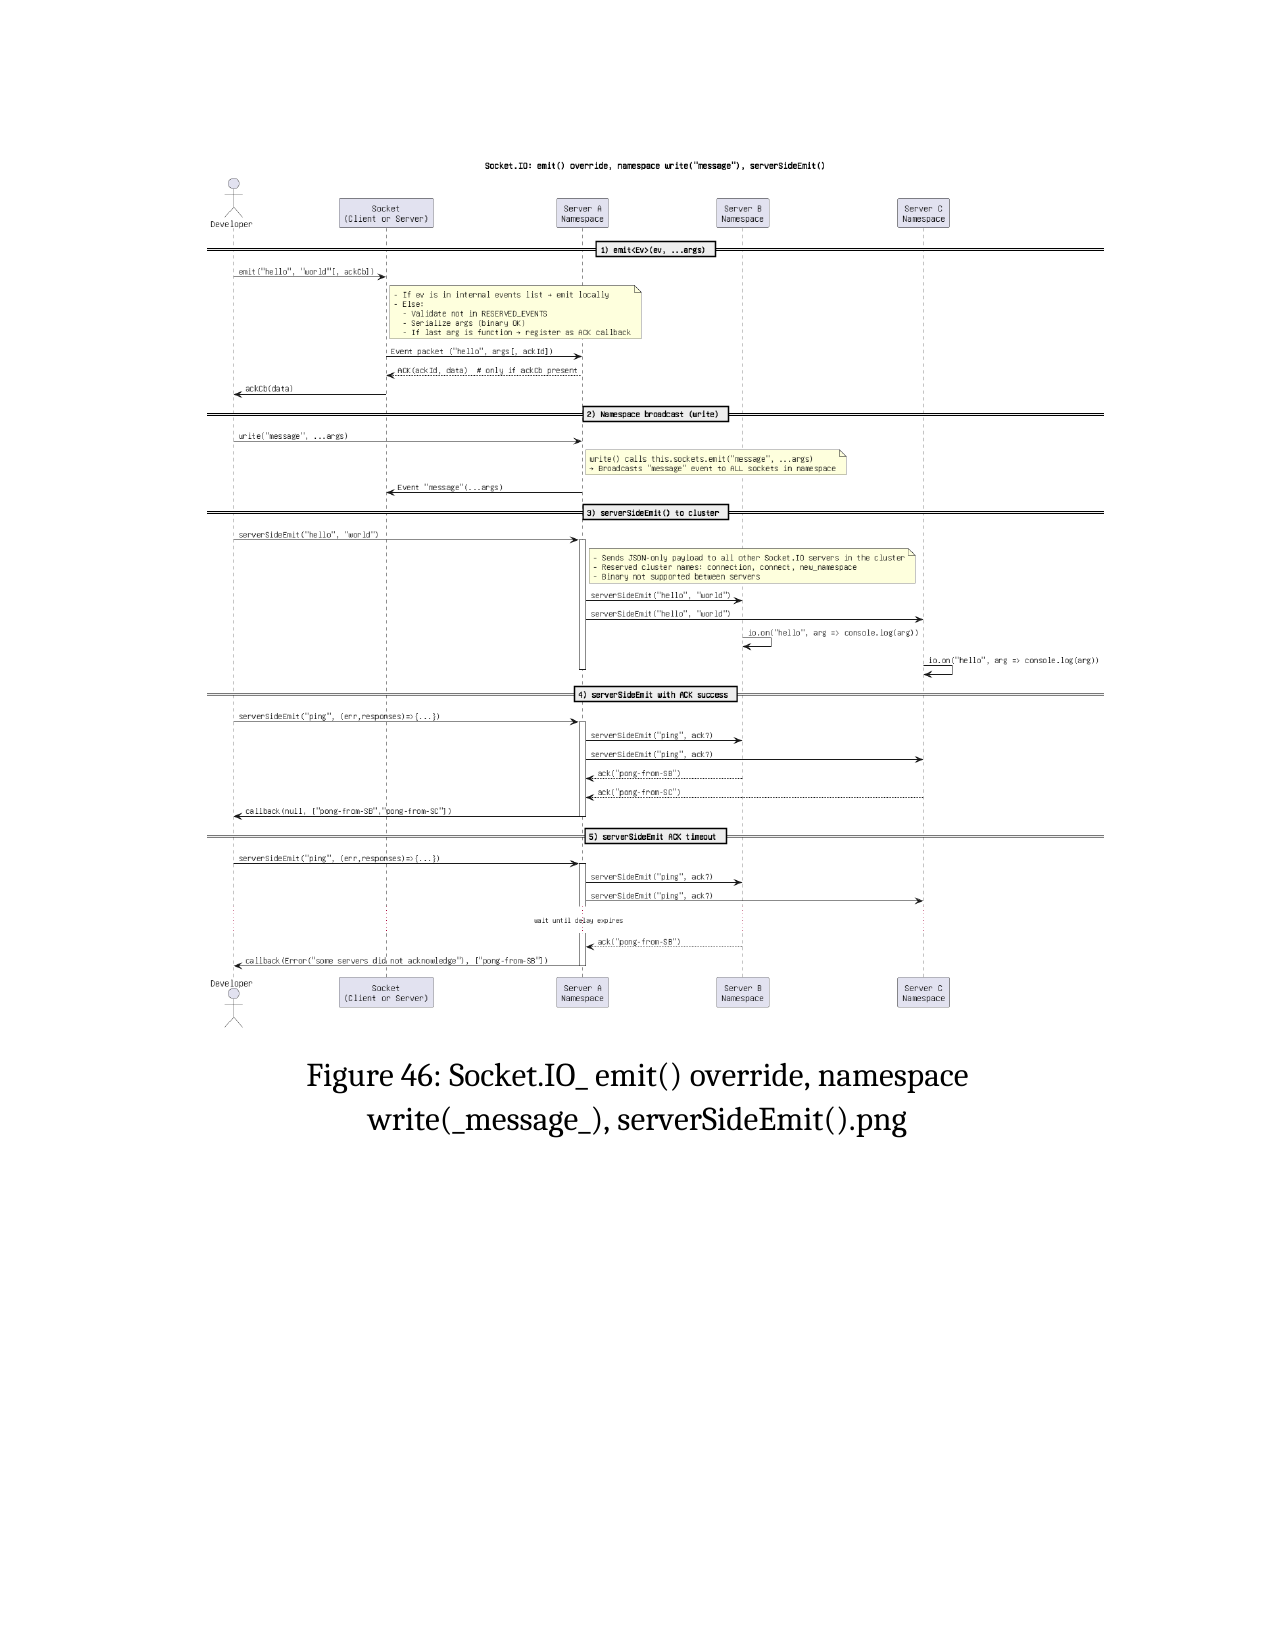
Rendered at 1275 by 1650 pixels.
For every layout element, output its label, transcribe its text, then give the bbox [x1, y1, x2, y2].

text Figure 46: Socket.IO_ emit() override, namespace write(_message_), serverSideEmit().png [187, 1056, 1087, 1139]
picture [206, 150, 1107, 1030]
